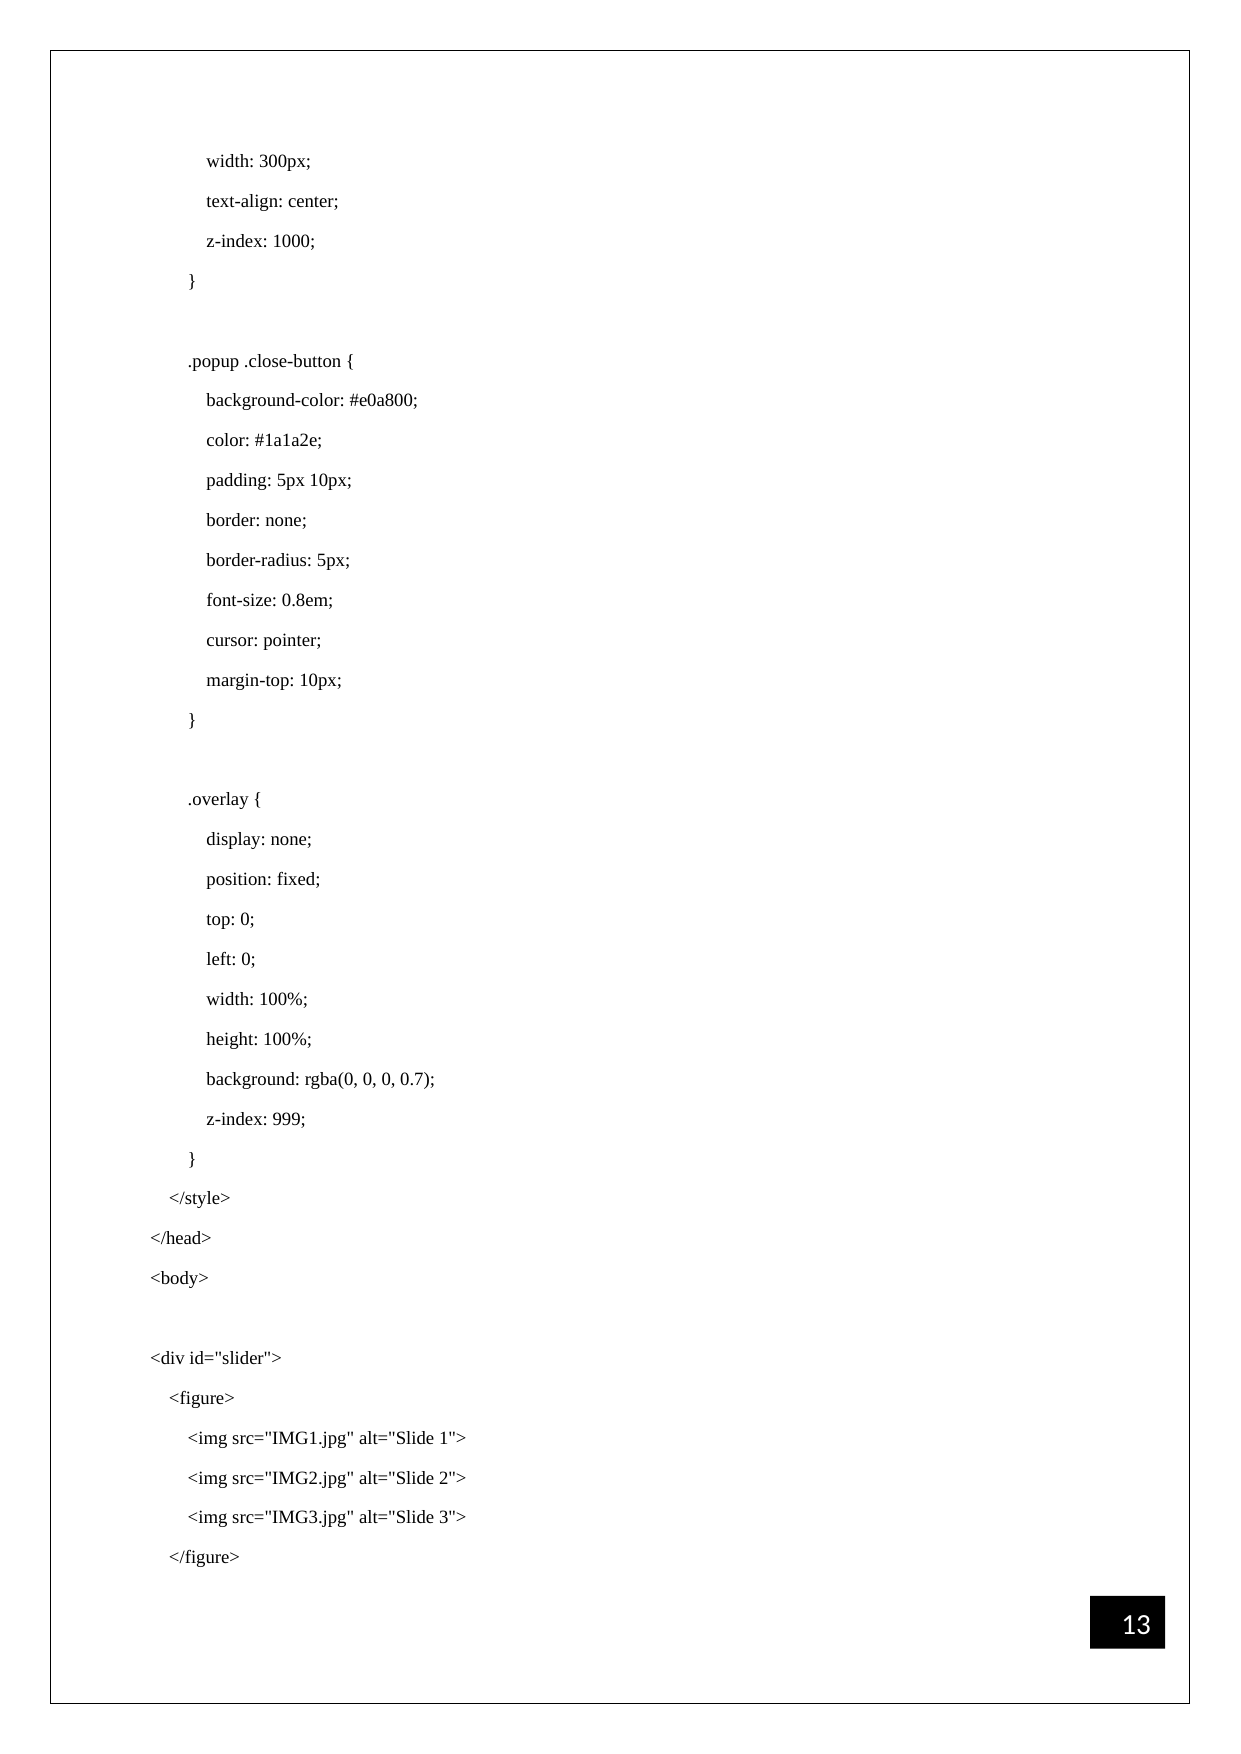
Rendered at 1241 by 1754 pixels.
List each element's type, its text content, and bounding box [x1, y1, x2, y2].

text </style> [150, 1187, 1090, 1209]
text z-index: 1000; [150, 230, 1090, 251]
text } [150, 708, 1090, 730]
text <div id="slider"> [150, 1347, 1090, 1368]
text left: 0; [150, 948, 1090, 969]
text font-size: 0.8em; [150, 589, 1090, 610]
text } [150, 1147, 1090, 1169]
text margin-top: 10px; [150, 669, 1090, 690]
text <body> [150, 1267, 1090, 1289]
text color: #1a1a2e; [150, 429, 1090, 451]
text <img src="IMG3.jpg" alt="Slide 3"> [150, 1506, 1090, 1528]
text .popup .close-button { [150, 349, 1090, 371]
text .overlay { [150, 788, 1090, 810]
text border-radius: 5px; [150, 549, 1090, 571]
text z-index: 999; [150, 1107, 1090, 1129]
text height: 100%; [150, 1028, 1090, 1049]
text display: none; [150, 828, 1090, 850]
text background: rgba(0, 0, 0, 0.7); [150, 1068, 1090, 1089]
text padding: 5px 10px; [150, 469, 1090, 491]
text text-align: center; [150, 190, 1090, 211]
text position: fixed; [150, 868, 1090, 890]
text </figure> [150, 1546, 1090, 1568]
text width: 100%; [150, 988, 1090, 1009]
text <img src="IMG2.jpg" alt="Slide 2"> [150, 1467, 1090, 1488]
text width: 300px; [150, 150, 1090, 172]
text border: none; [150, 509, 1090, 531]
text <figure> [150, 1387, 1090, 1408]
text </head> [150, 1227, 1090, 1249]
text background-color: #e0a800; [150, 389, 1090, 411]
text } [150, 270, 1090, 291]
text top: 0; [150, 908, 1090, 929]
text <img src="IMG1.jpg" alt="Slide 1"> [150, 1427, 1090, 1448]
text cursor: pointer; [150, 629, 1090, 650]
